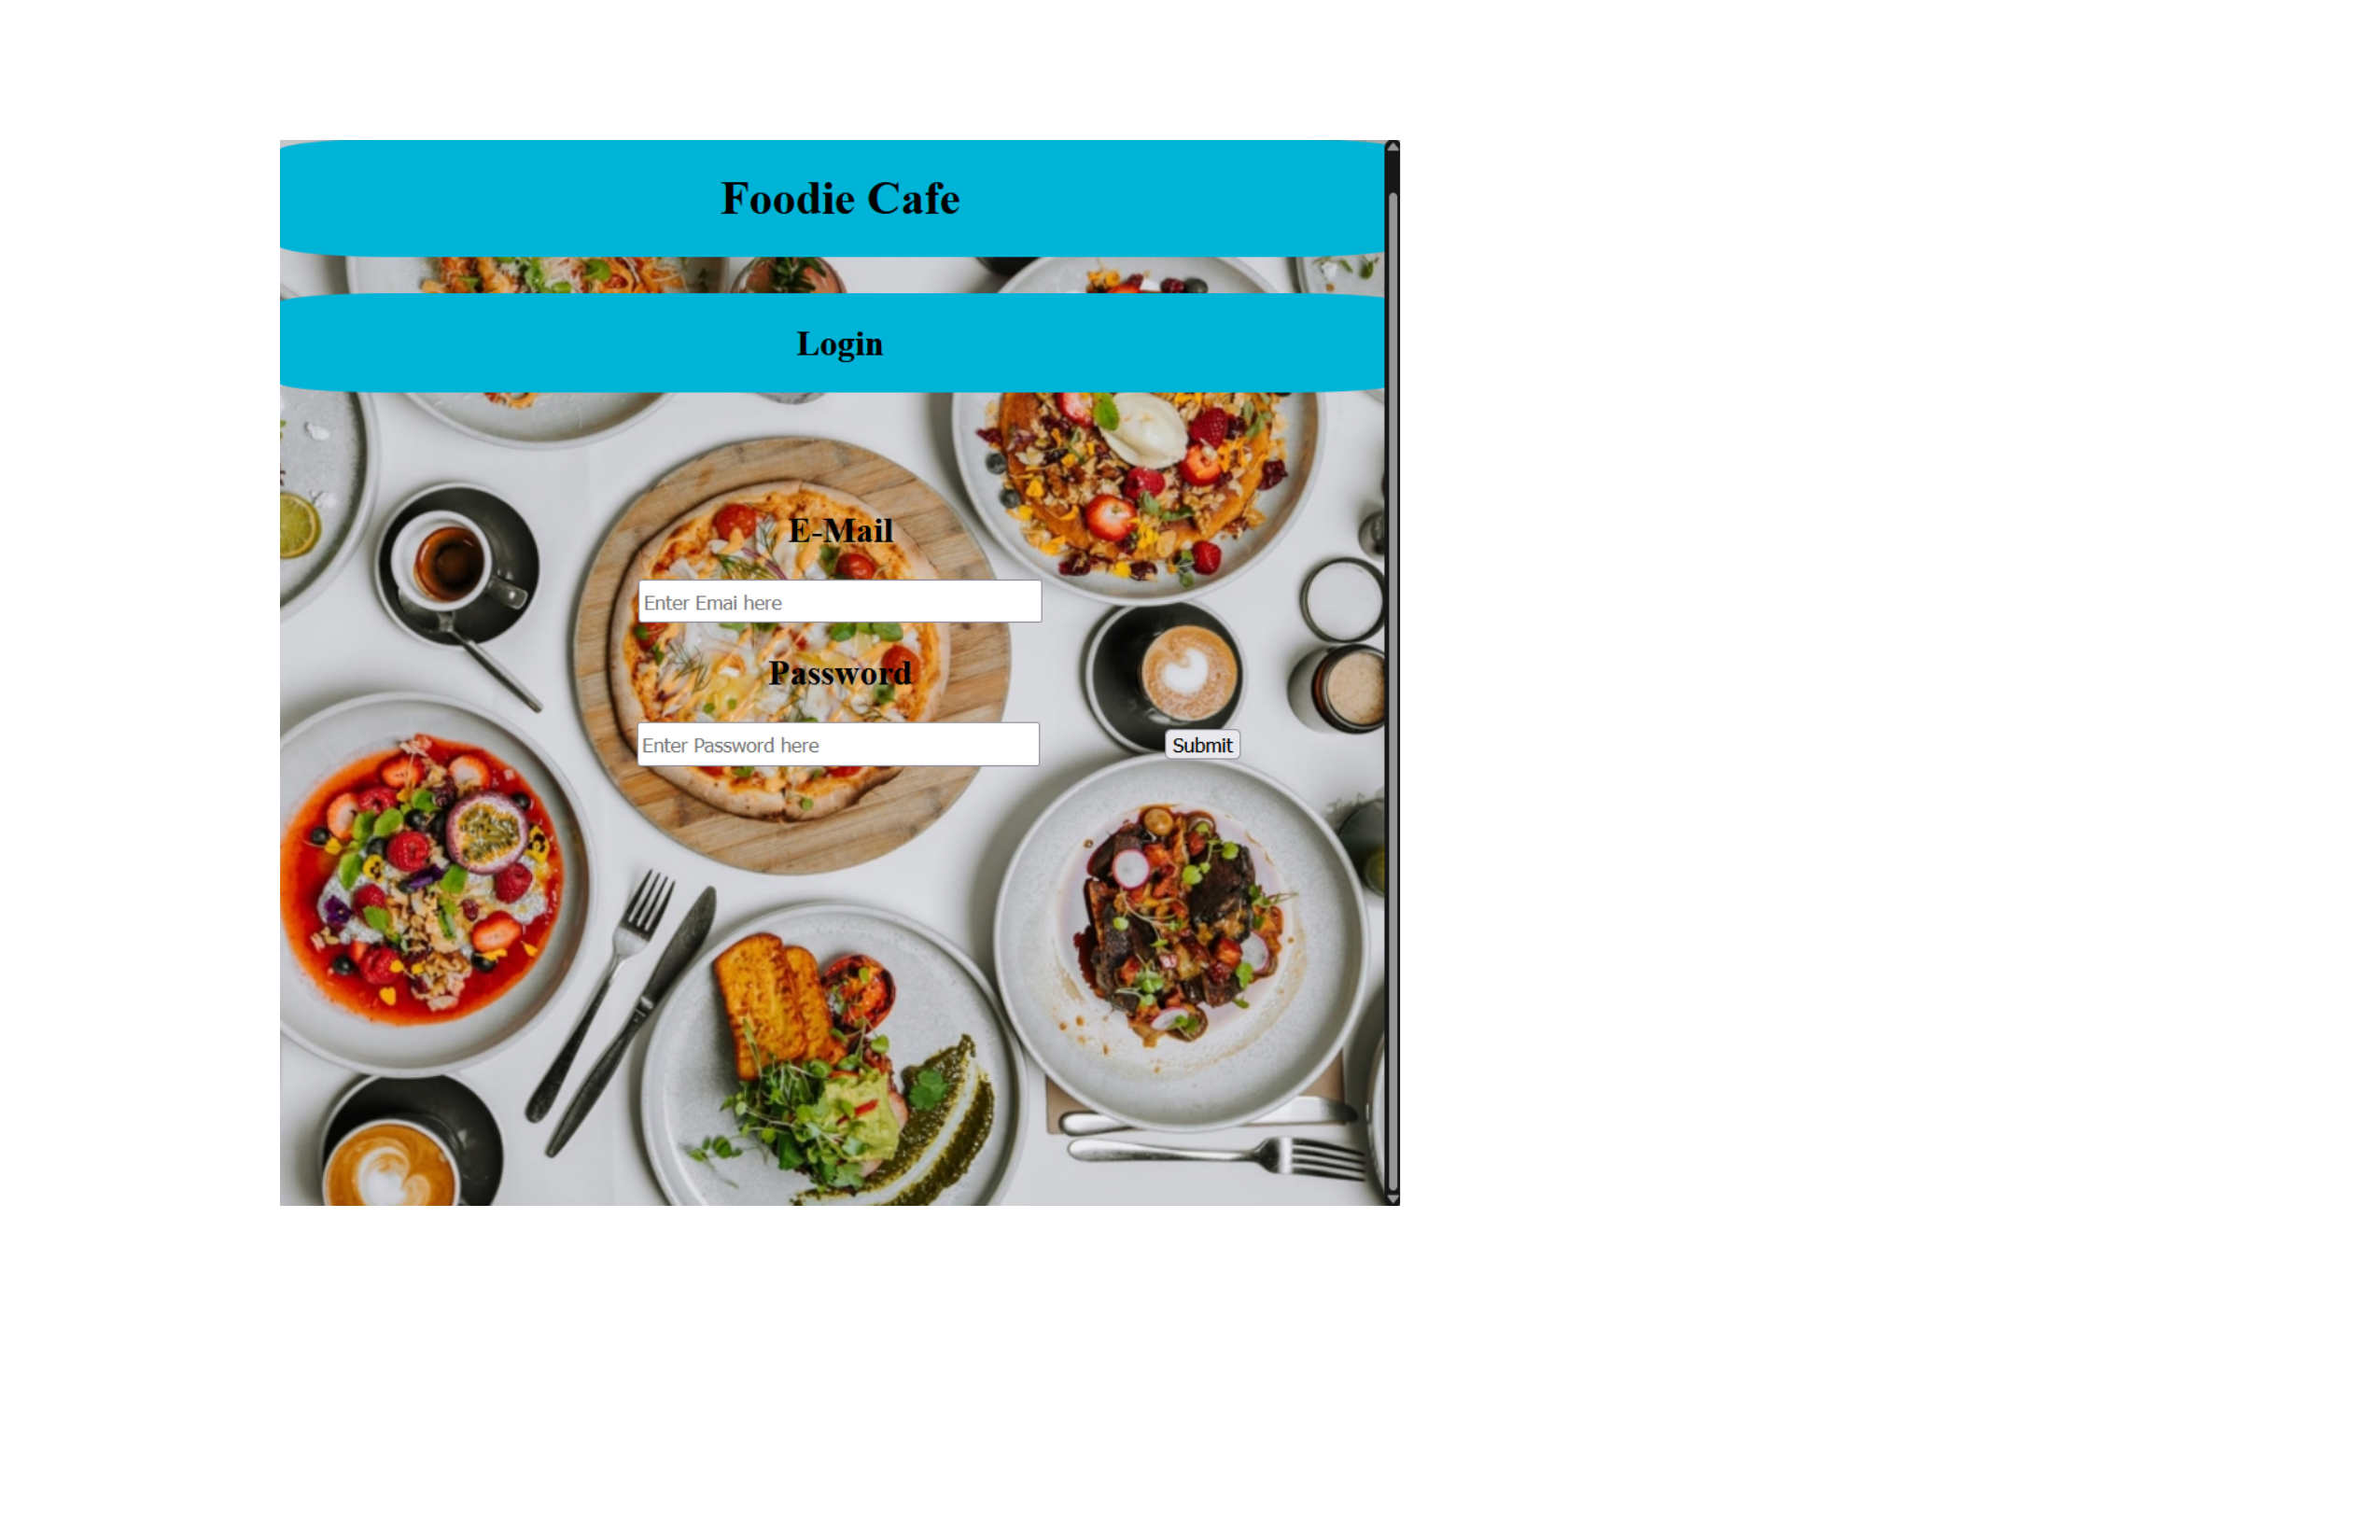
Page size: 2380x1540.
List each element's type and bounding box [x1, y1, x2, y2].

picture [280, 140, 1400, 1206]
